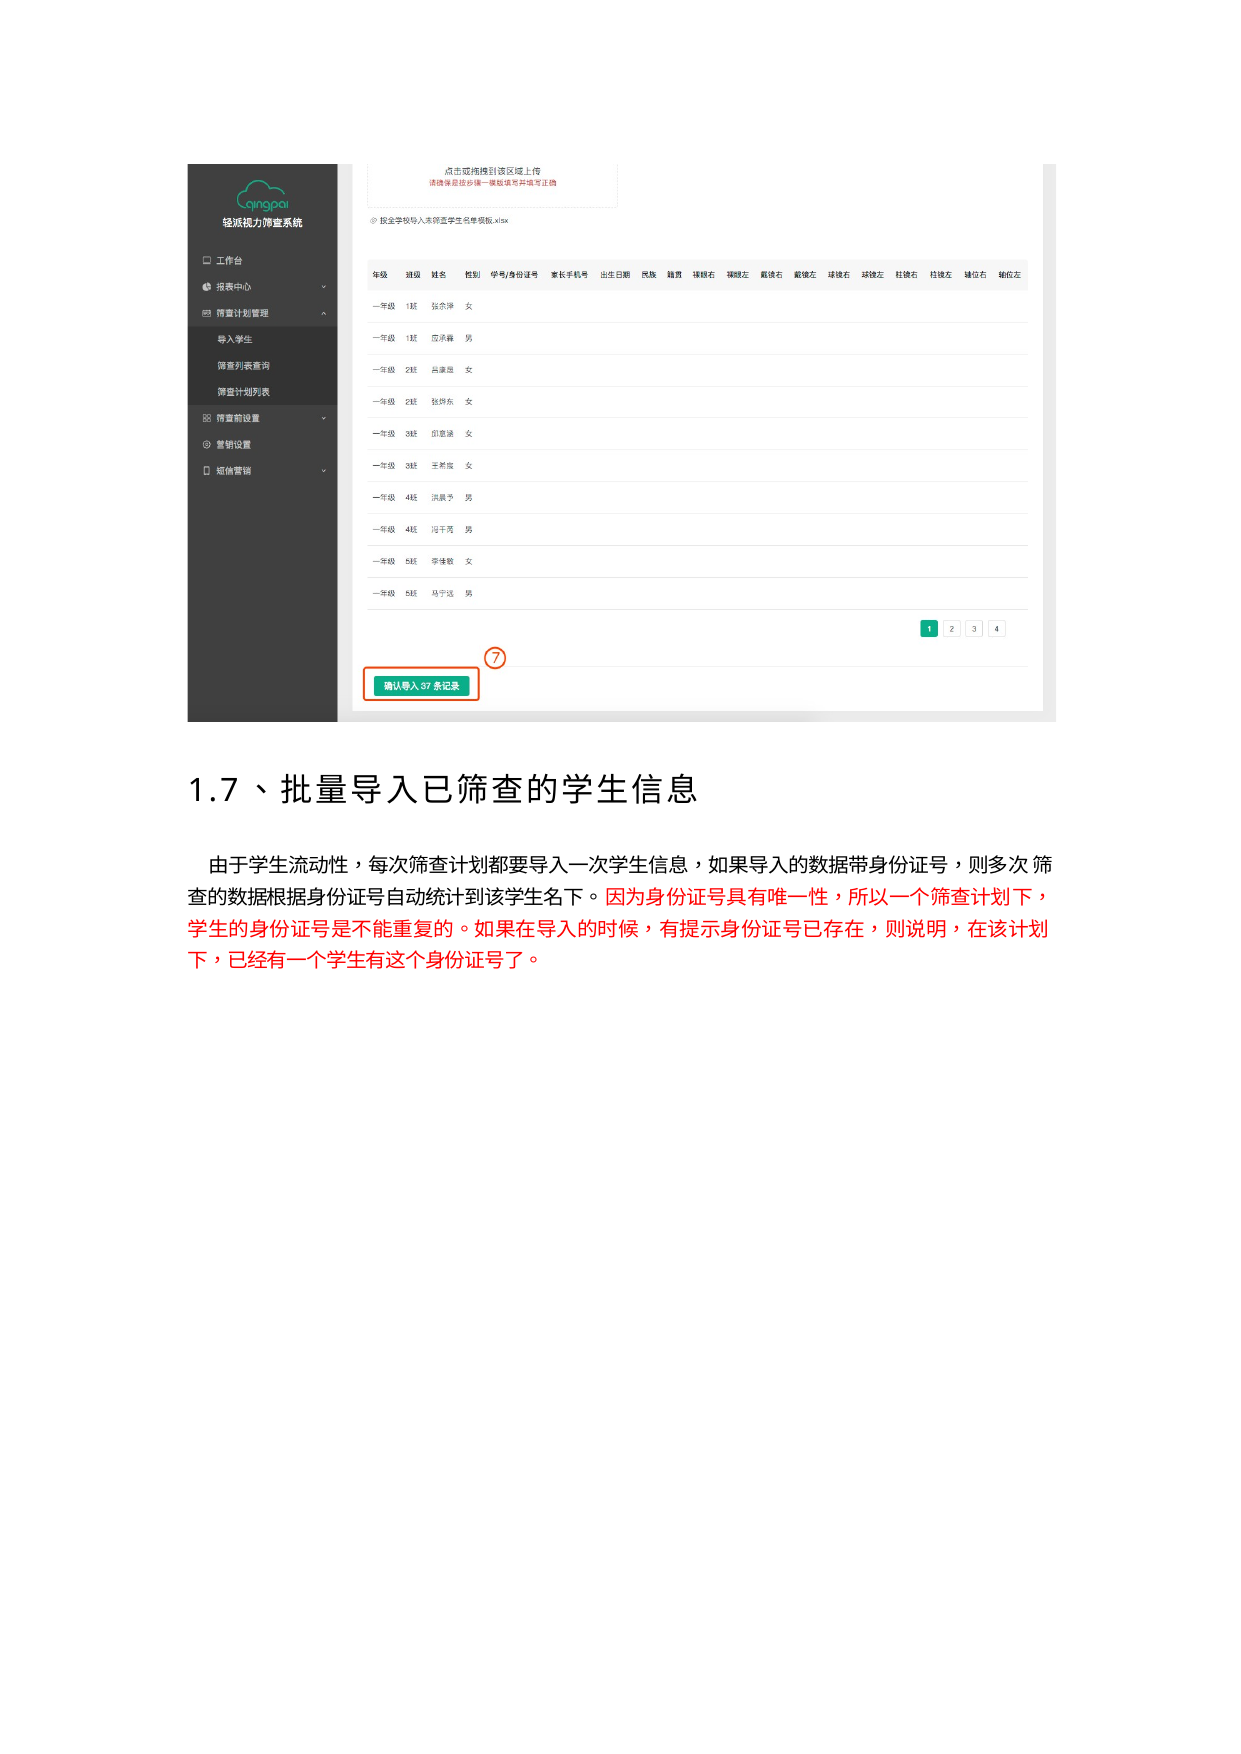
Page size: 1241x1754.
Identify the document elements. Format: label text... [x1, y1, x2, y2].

text 由于学生流动性，每次筛查计划都要导入一次学生信息，如果导入的数据带身份证号，则多次筛查的数据根据身份证号自动统计到该学生名下。因为身份证号具有唯一性，所以一个筛查计划下，学生的身份证号是不能重复的。如果在导入的时候，有提示身份证号已存在，则说明，在该计划下，已经有一个学生有这个身份证号了。 [187, 851, 1053, 973]
subtitle 、批量导入已筛查的学生信息 [187, 767, 1065, 811]
picture [187, 164, 1057, 722]
